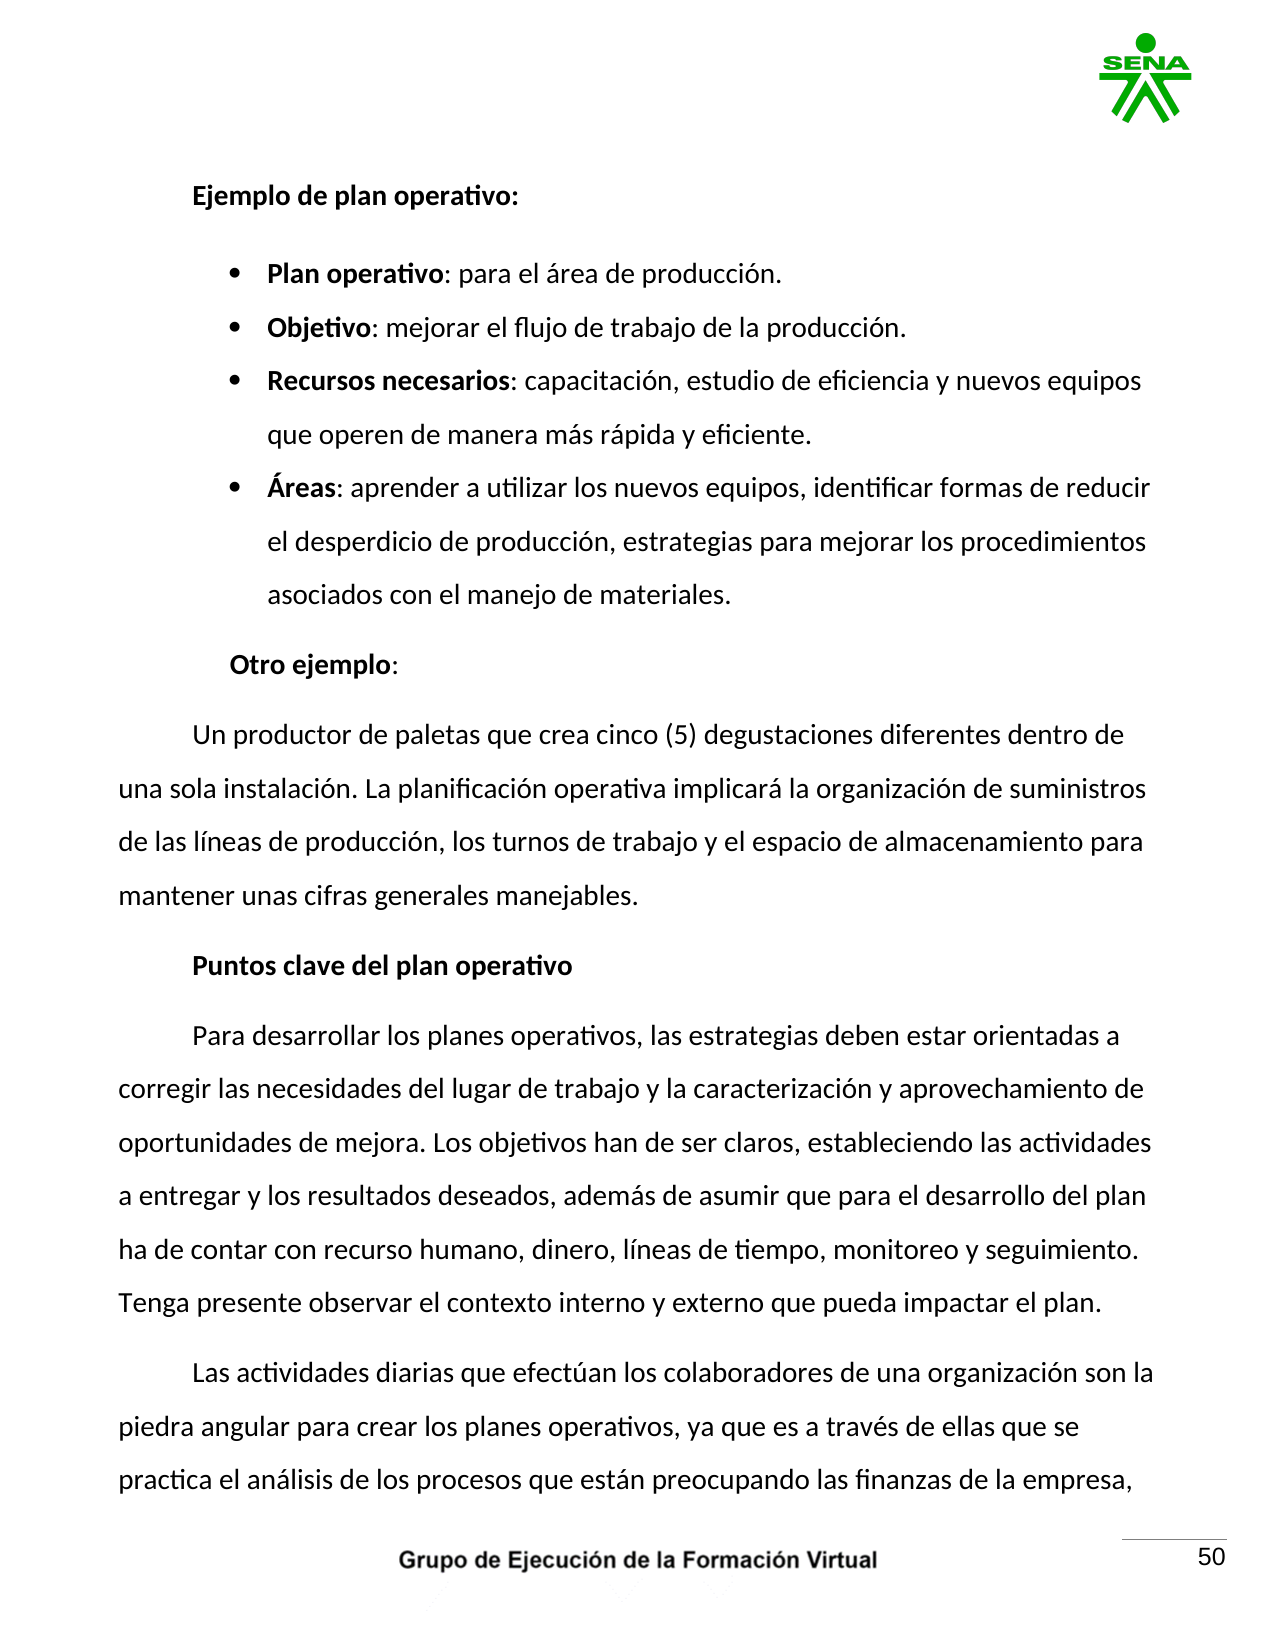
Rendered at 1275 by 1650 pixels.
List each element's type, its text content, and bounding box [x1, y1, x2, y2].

list Áreas: aprender a utilizar los nuevos equipos, identificar formas de reducir el desperdicio de producción, estrategias para mejorar los procedimientos asociados con el manejo de materiales. [229, 469, 1157, 612]
list Recursos necesarios: capacitación, estudio de eficiencia y nuevos equipos que operen de manera más rápida y eficiente. [229, 362, 1157, 452]
text Para desarrollar los planes operativos, las estrategias deben estar orientadas a corregir las necesidades del lugar de trabajo y la caracterización y aprovechamiento de oportunidades de mejora. Los objetivos han de ser claros, estableciendo las actividades a entregar y los resultados deseados, además de asumir que para el desarrollo del plan ha de contar con recurso humano, dinero, líneas de tiempo, monitoreo y seguimiento. Tenga presente observar el contexto interno y externo que pueda impactar el plan. [118, 1017, 1157, 1320]
text Ejemplo de plan operativo: [118, 177, 1157, 213]
picture [1099, 33, 1192, 123]
list Plan operativo: para el área de producción. [229, 256, 1157, 291]
list Objetivo: mejorar el flujo de trabajo de la producción. [229, 309, 1157, 345]
text Un productor de paletas que crea cinco (5) degustaciones diferentes dentro de una sola instalación. La planificación operativa implicará la organización de suministros de las líneas de producción, los turnos de trabajo y el espacio de almacenamiento para mantener unas cifras generales manejables. [118, 716, 1157, 912]
text Otro ejemplo: [229, 646, 1157, 682]
picture [0, 1500, 1275, 1611]
text Puntos clave del plan operativo [118, 947, 1157, 982]
